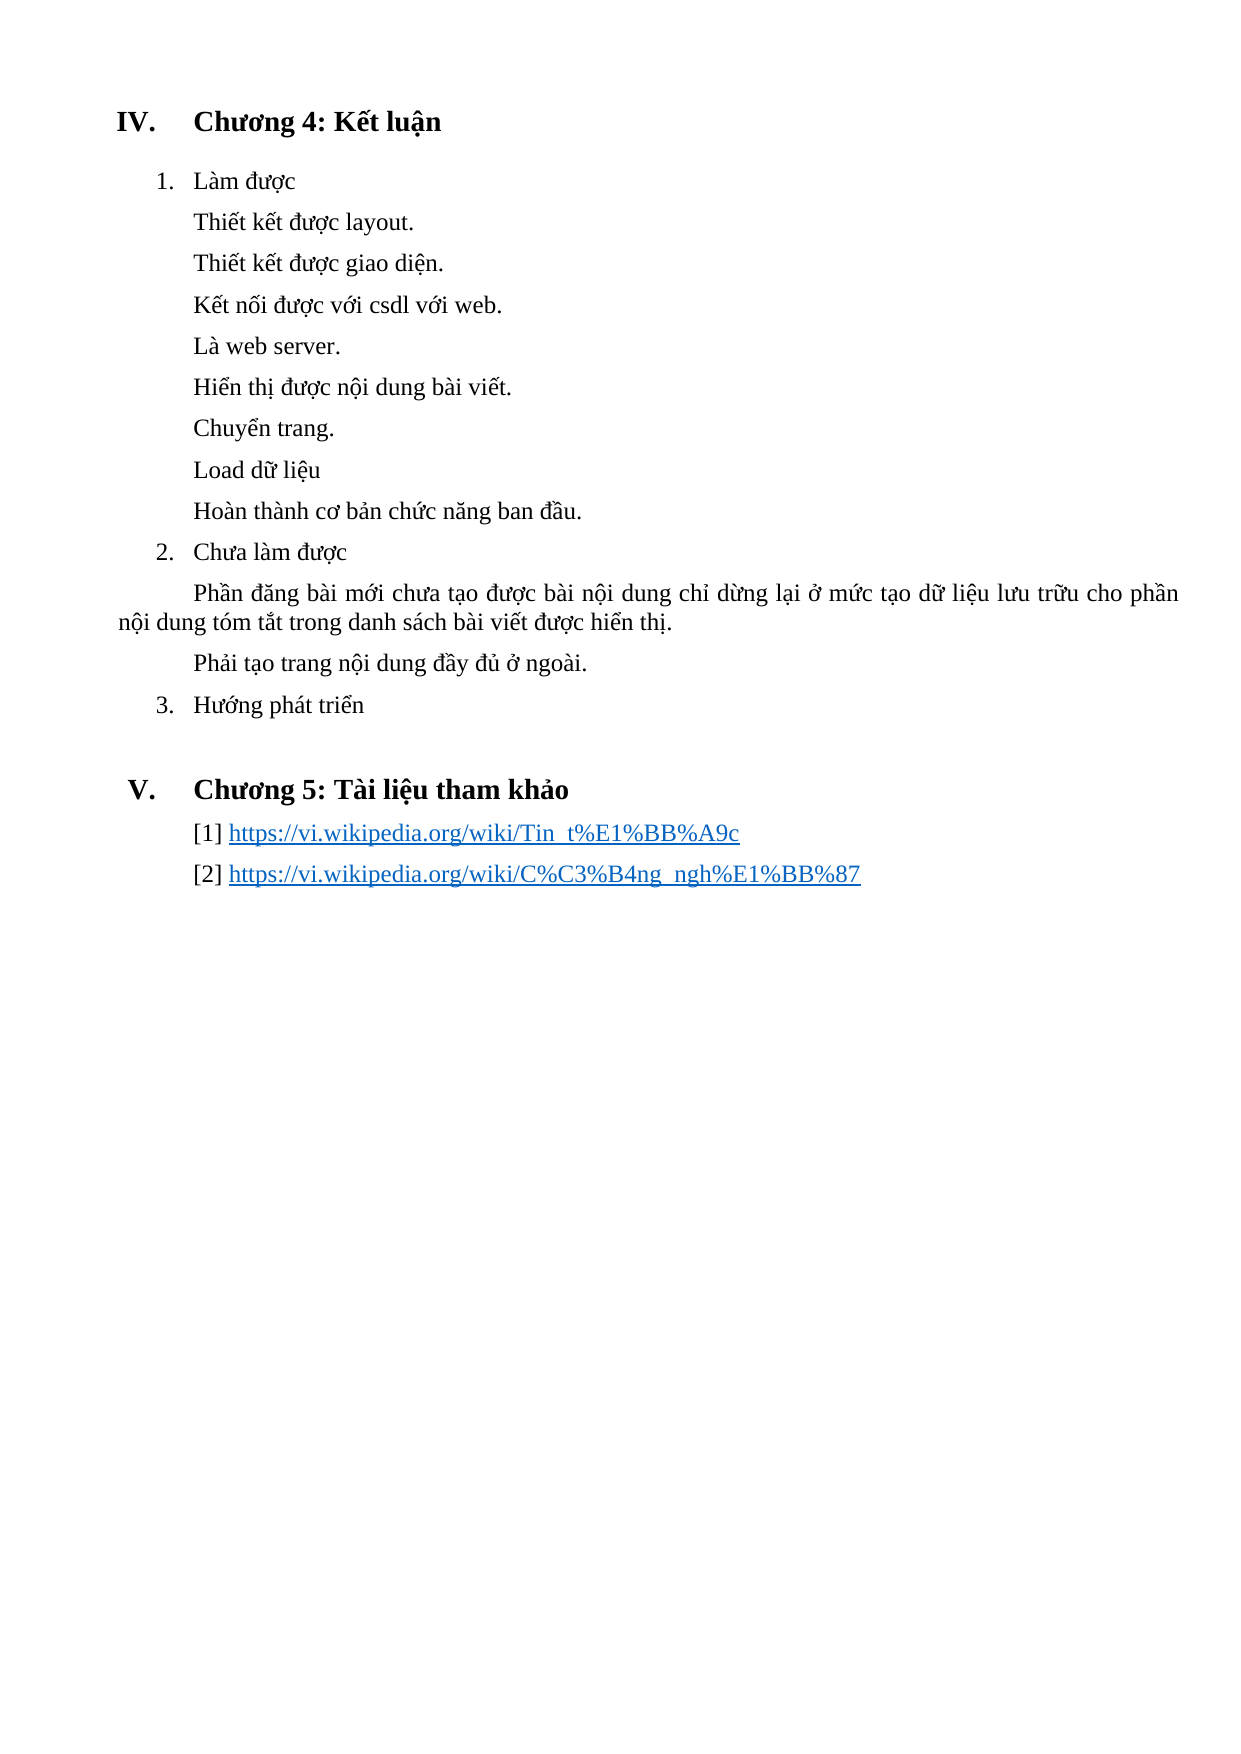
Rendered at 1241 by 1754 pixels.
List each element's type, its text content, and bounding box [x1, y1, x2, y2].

text Load dữ liệu [118, 455, 1181, 483]
text Chưa làm được [156, 537, 1181, 566]
text Hướng phát triển [156, 690, 1181, 718]
text Chương 4: Kết luận [156, 104, 1181, 137]
text Là web server. [118, 331, 1181, 360]
text [1] https://vi.wikipedia.org/wiki/Tin_t%E1%BB%A9c [118, 818, 1181, 847]
text Phần đăng bài mới chưa tạo được bài nội dung chỉ dừng lại ở mức tạo dữ liệu lưu trữu cho phần nội dung tóm tắt trong danh sách bài viết được hiển thị. [118, 578, 1181, 636]
text Hiển thị được nội dung bài viết. [118, 372, 1181, 401]
text Thiết kết được layout. [118, 207, 1181, 236]
text Kết nối được với csdl với web. [118, 290, 1181, 318]
text Phải tạo trang nội dung đầy đủ ở ngoài. [118, 648, 1181, 677]
text [2] https://vi.wikipedia.org/wiki/C%C3%B4ng_ngh%E1%BB%87 [118, 859, 1181, 888]
text Chuyển trang. [118, 413, 1181, 442]
text Làm được [156, 166, 1181, 195]
text Chương 5: Tài liệu tham khảo [156, 772, 1181, 806]
text Thiết kết được giao diện. [118, 248, 1181, 277]
text Hoàn thành cơ bản chức năng ban đầu. [118, 496, 1181, 525]
